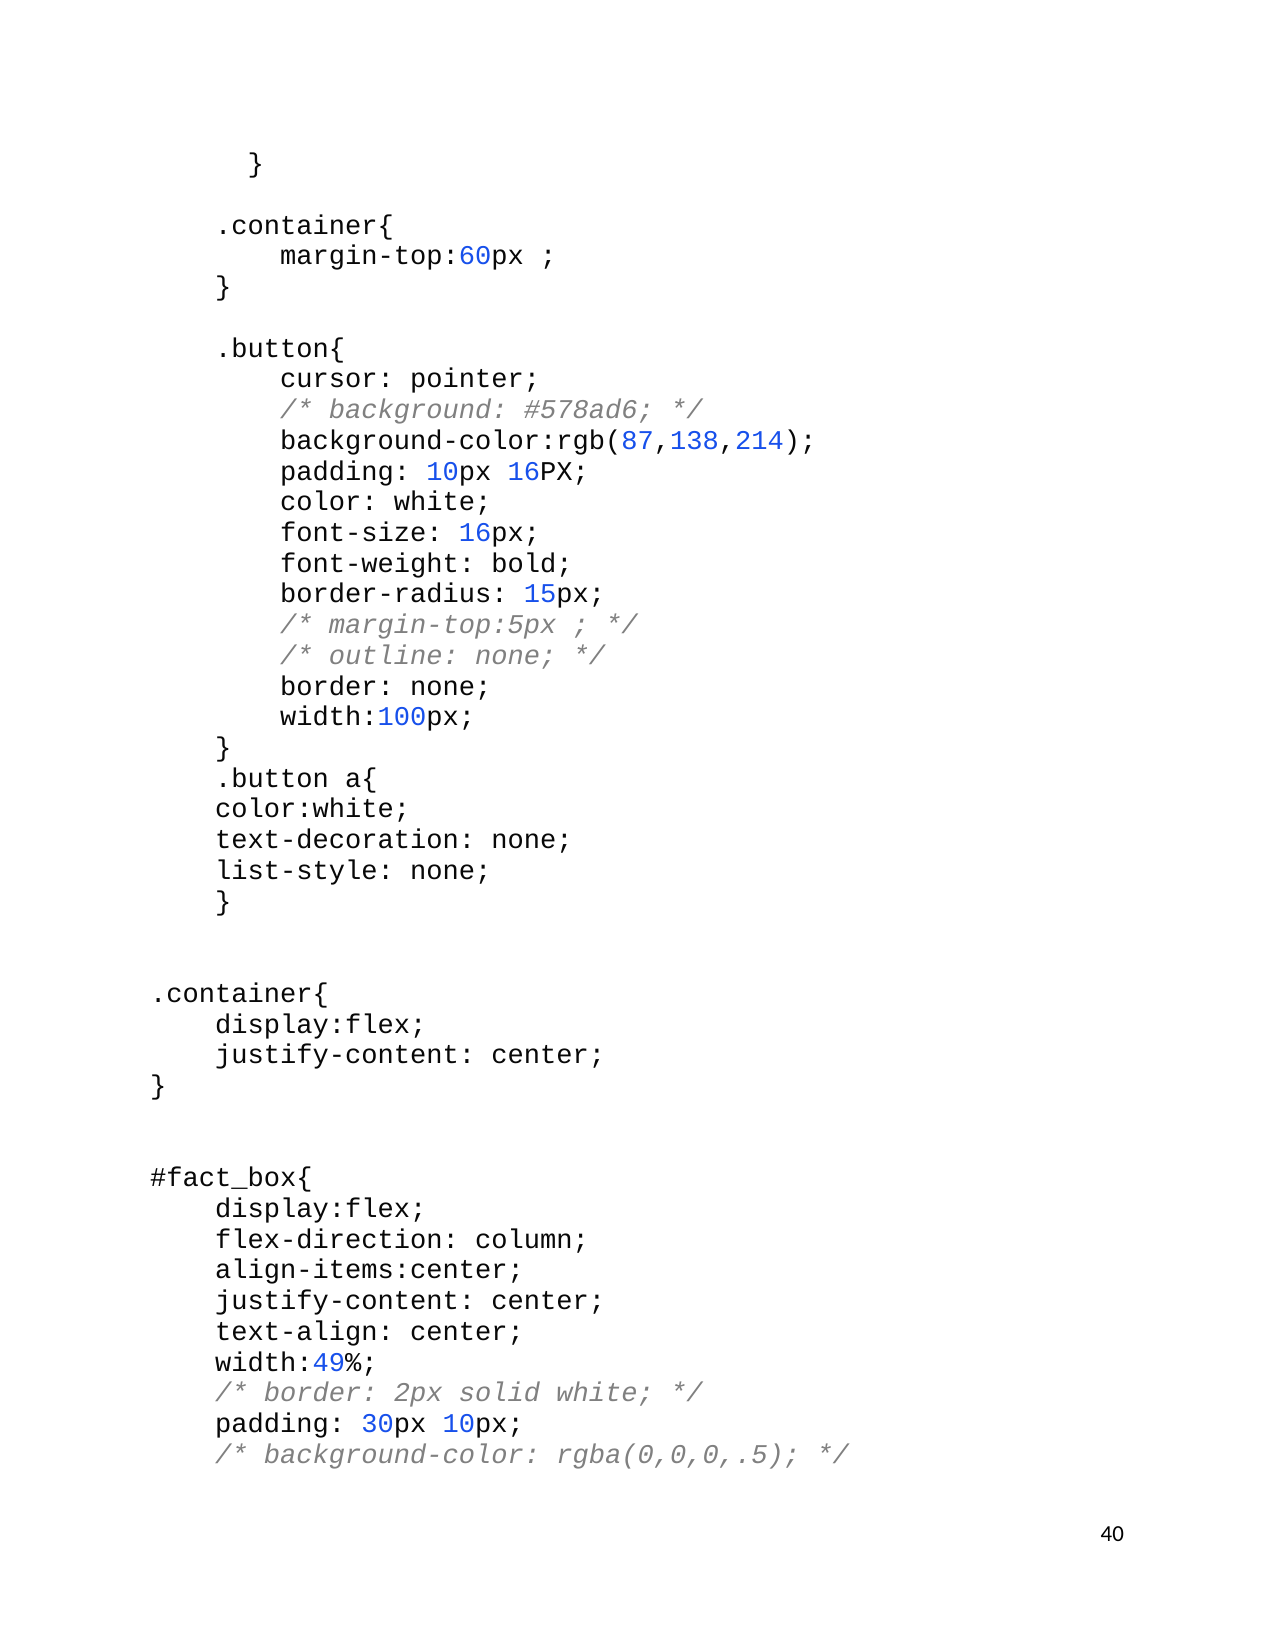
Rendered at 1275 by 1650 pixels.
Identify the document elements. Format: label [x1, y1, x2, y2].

text [150, 150, 1125, 1471]
